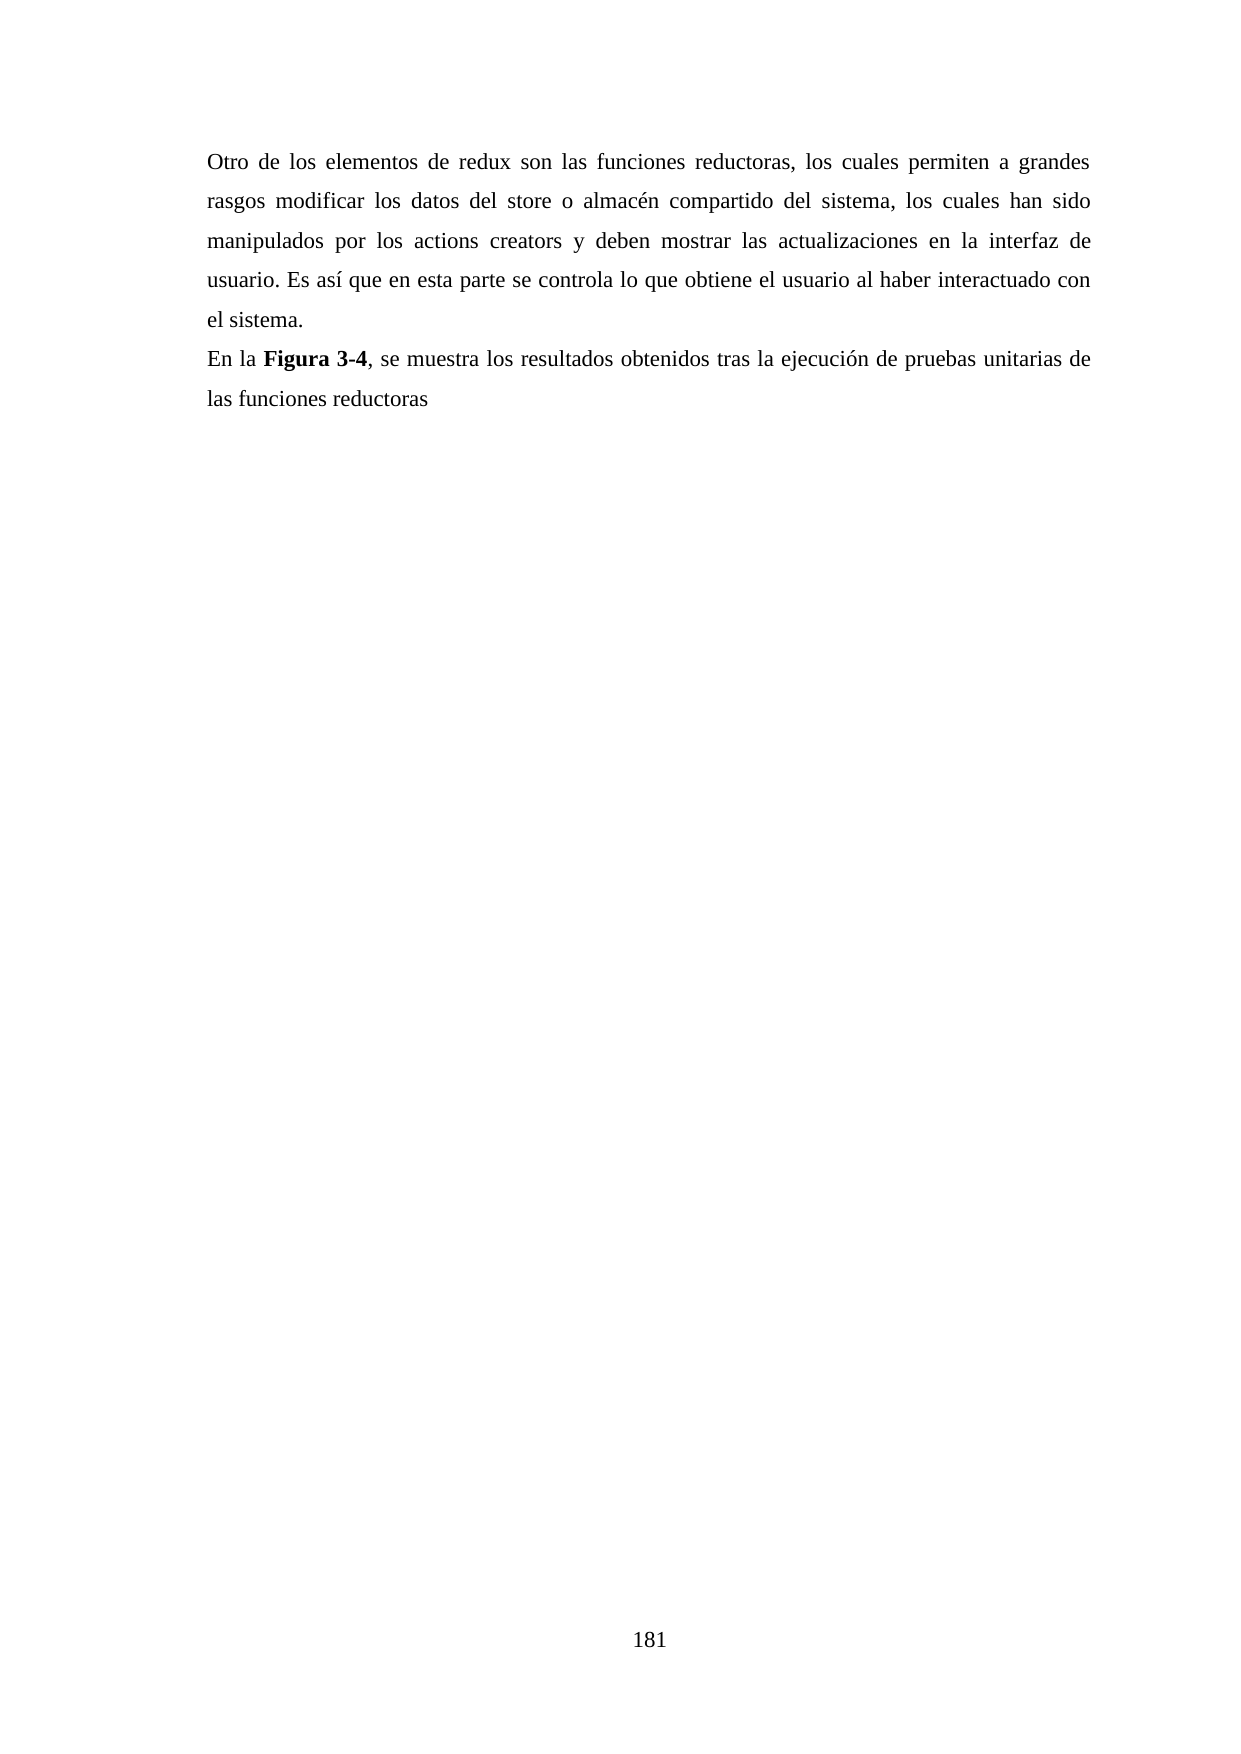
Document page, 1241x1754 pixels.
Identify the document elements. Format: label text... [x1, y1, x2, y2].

text En la Figura 3-4, se muestra los resultados obtenidos tras la ejecución de pruebas unitarias de las funciones reductoras [207, 345, 1092, 411]
text Otro de los elementos de redux son las funciones reductoras, los cuales permiten a grandes rasgos modificar los datos del store o almacén compartido del sistema, los cuales han sido manipulados por los actions creators y deben mostrar las actualizaciones en la interfaz de usuario. Es así que en esta parte se controla lo que obtiene el usuario al haber interactuado con el sistema. [207, 148, 1092, 332]
